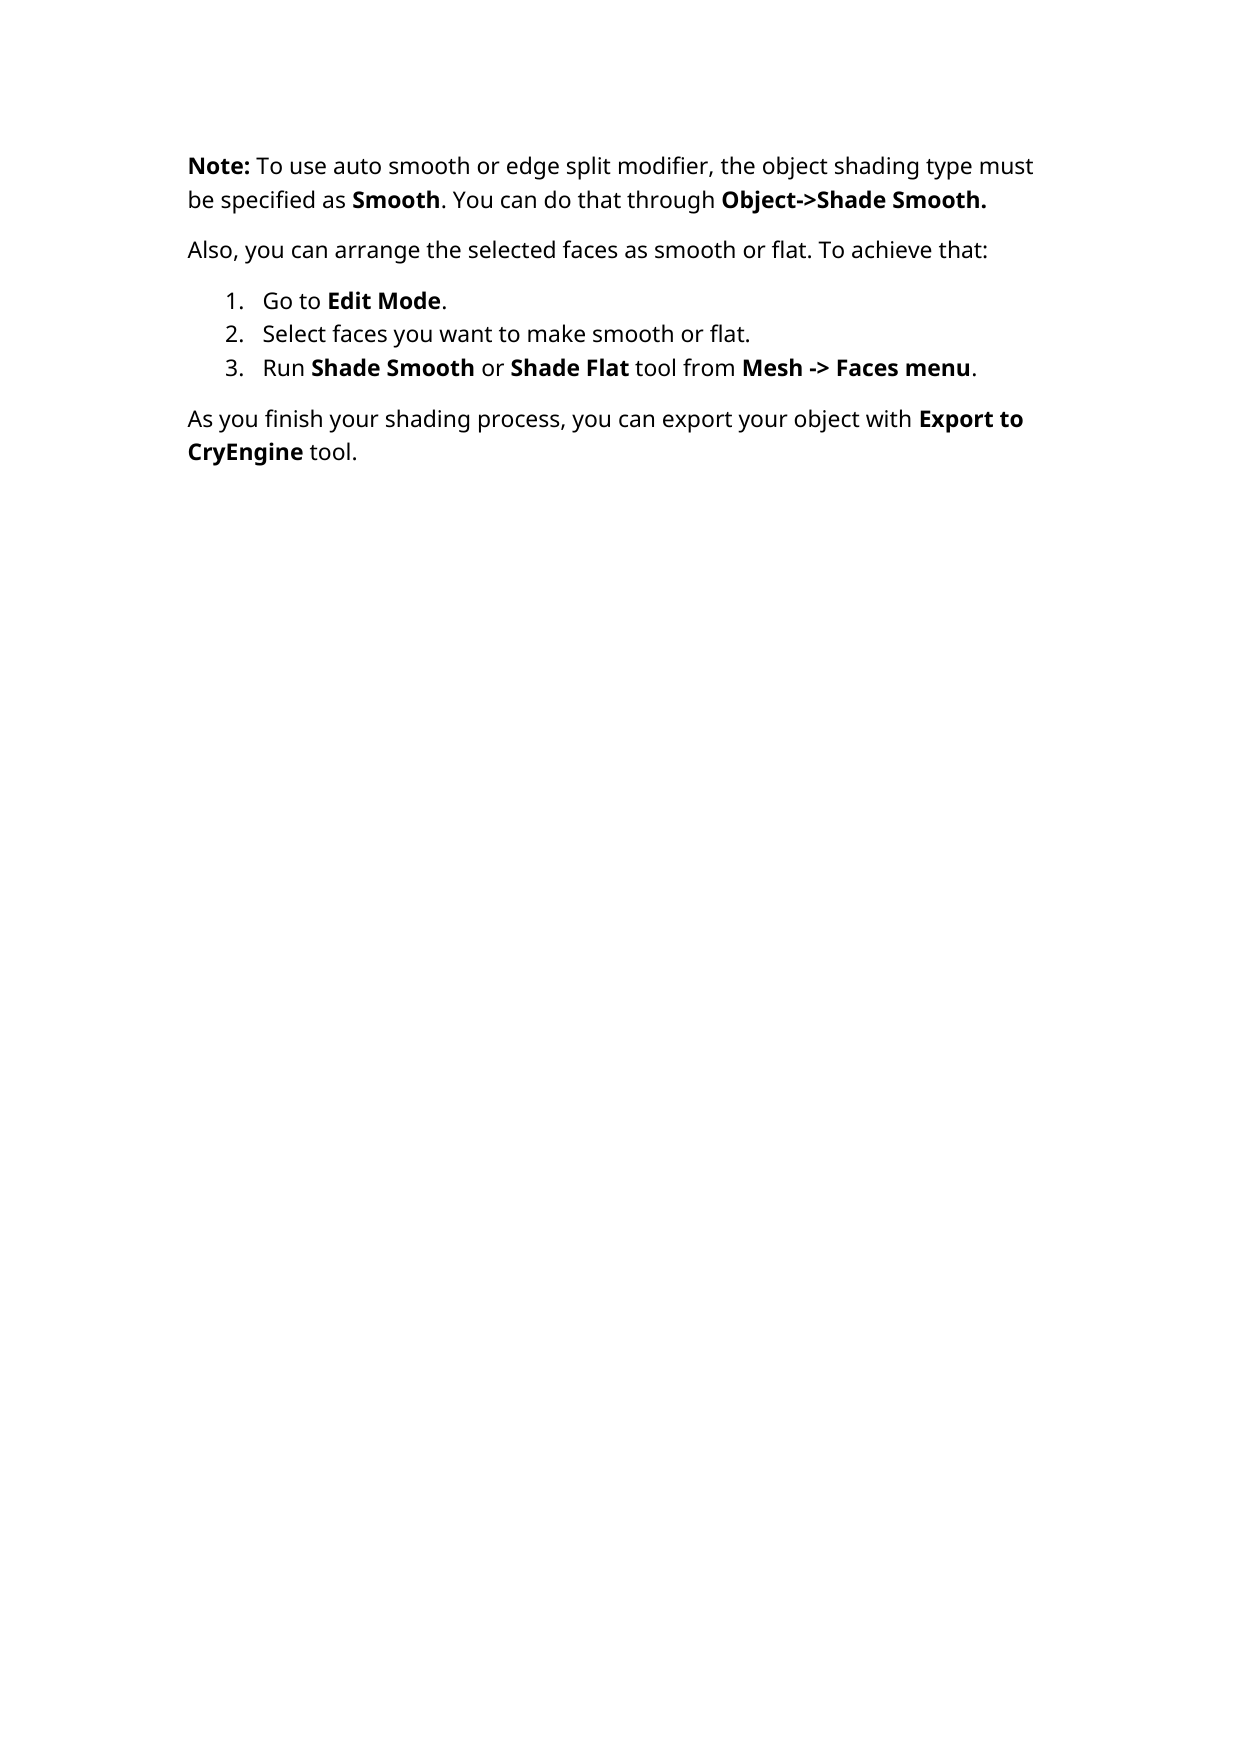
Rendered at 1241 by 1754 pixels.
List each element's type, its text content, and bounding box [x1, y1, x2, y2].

text Note: To use auto smooth or edge split modifier, the object shading type must be specified as Smooth. You can do that through Object->Shade Smooth. [187, 150, 1053, 215]
list Select faces you want to make smooth or flat. [225, 318, 1053, 349]
list Go to Edit Mode. [225, 284, 1053, 316]
text Also, you can arrange the selected faces as smooth or flat. To achieve that: [187, 234, 1053, 265]
list Run Shade Smooth or Shade Flat tool from Mesh -> Faces menu. [225, 352, 1053, 383]
text As you finish your shading process, you can export your object with Export to CryEngine tool. [187, 402, 1053, 467]
